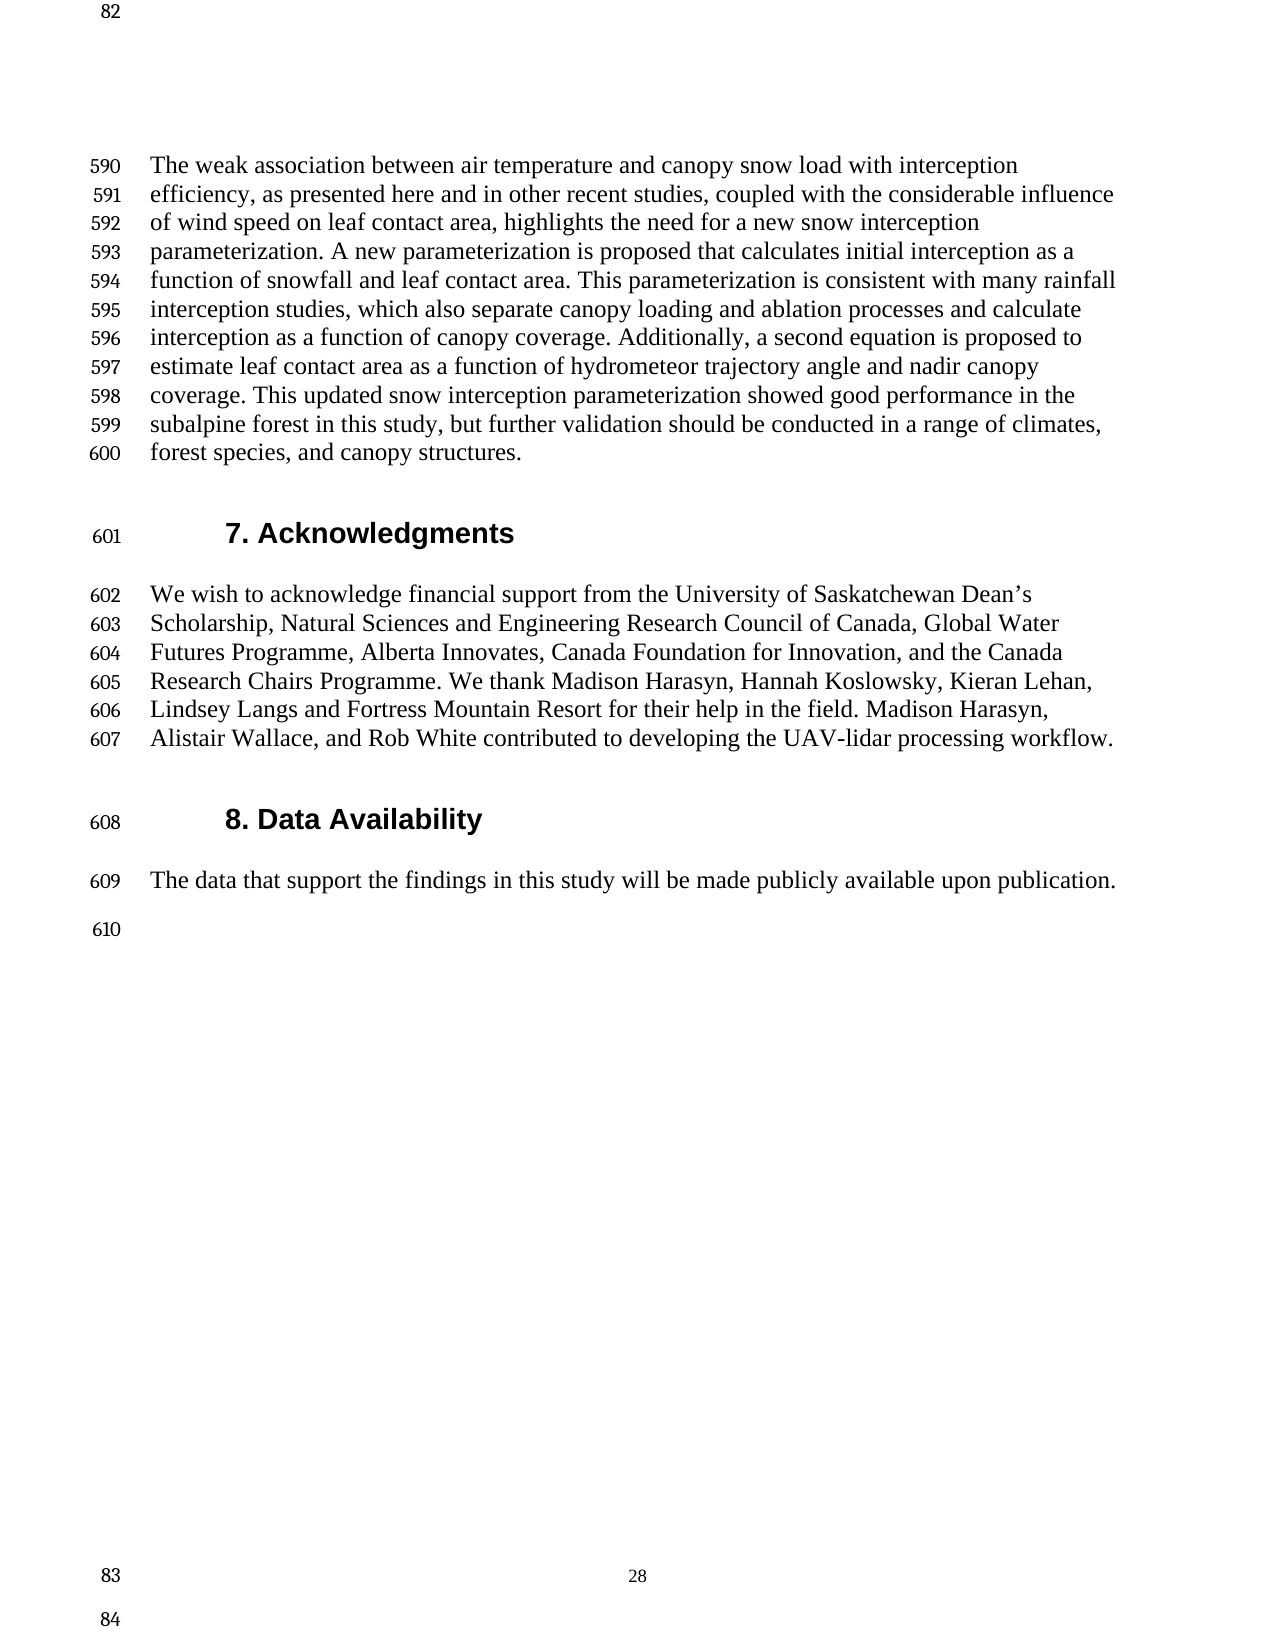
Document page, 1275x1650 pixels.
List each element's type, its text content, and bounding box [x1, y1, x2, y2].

text The weak association between air temperature and canopy snow load with interception efficiency, as presented here and in other recent studies, coupled with the considerable influence of wind speed on leaf contact area, highlights the need for a new snow interception parameterization. A new parameterization is proposed that calculates initial interception as a function of snowfall and leaf contact area. This parameterization is consistent with many rainfall interception studies, which also separate canopy loading and ablation processes and calculate interception as a function of canopy coverage. Additionally, a second equation is proposed to estimate leaf contact area as a function of hydrometeor trajectory angle and nadir canopy coverage. This updated snow interception parameterization showed good performance in the subalpine forest in this study, but further validation should be conducted in a range of climates, forest species, and canopy structures. [150, 150, 1125, 466]
subtitle 8. Data Availability [150, 802, 1125, 836]
text The data that support the findings in this study will be made publicly available upon publication. [150, 865, 1125, 894]
subtitle 7. Acknowledgments [150, 516, 1125, 550]
text We wish to acknowledge financial support from the University of Saskatchewan Dean’s Scholarship, Natural Sciences and Engineering Research Council of Canada, Global Water Futures Programme, Alberta Innovates, Canada Foundation for Innovation, and the Canada Research Chairs Programme. We thank Madison Harasyn, Hannah Koslowsky, Kieran Lehan, Lindsey Langs and Fortress Mountain Resort for their help in the field. Madison Harasyn, Alistair Wallace, and Rob White contributed to developing the UAV-lidar processing workflow. [150, 579, 1125, 752]
